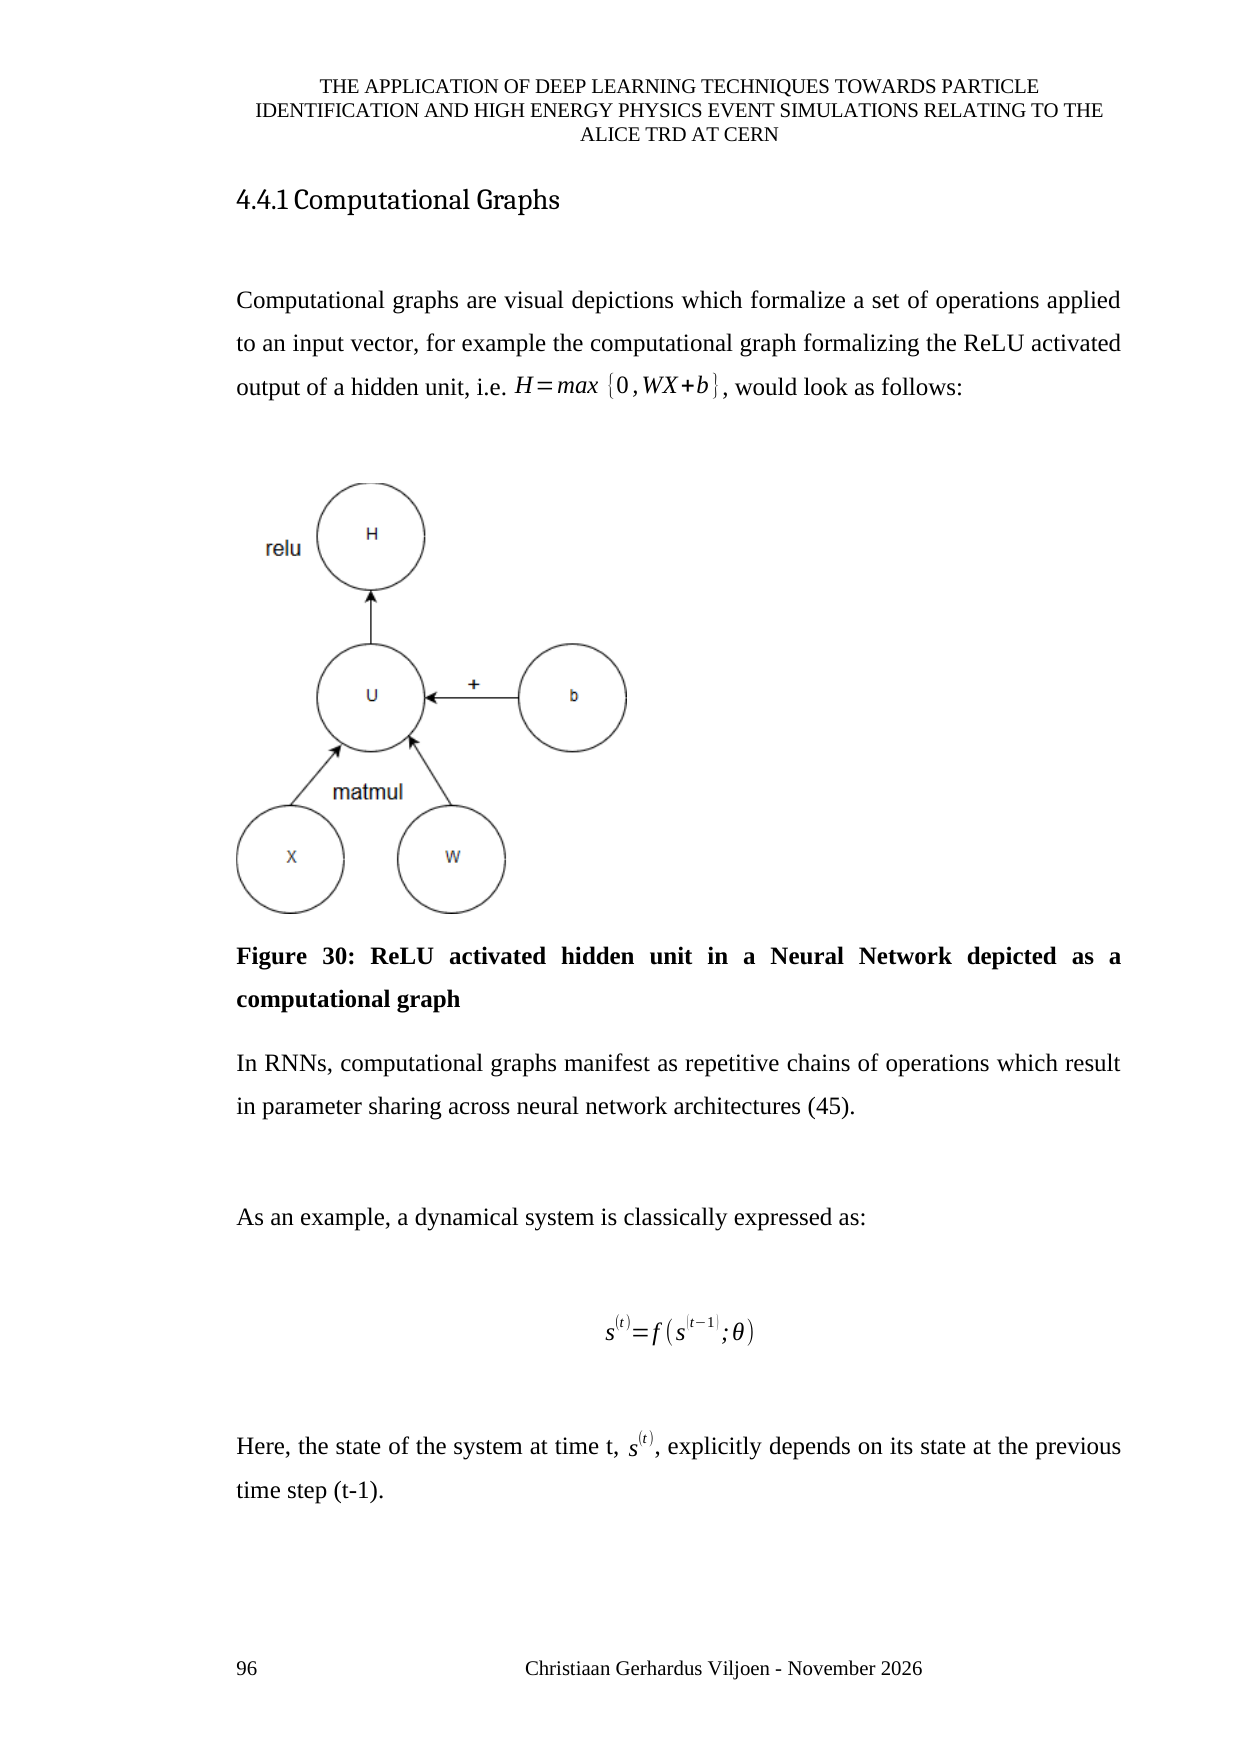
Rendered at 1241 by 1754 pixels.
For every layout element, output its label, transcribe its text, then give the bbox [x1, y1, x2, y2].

text In RNNs, computational graphs manifest as repetitive chains of operations which result in parameter sharing across neural network architectures . [236, 1048, 1122, 1120]
subtitle Computational Graphs [236, 183, 1122, 217]
picture [236, 483, 627, 914]
text As an example, a dynamical system is classically expressed as: [236, 1202, 1122, 1231]
text Figure 30: ReLU activated hidden unit in a Neural Network depicted as a computational graph [236, 941, 1122, 1013]
text Computational graphs are visual depictions which formalize a set of operations applied to an input vector, for example the computational graph formalizing the ReLU activated output of a hidden unit, i.e. , would look as follows: [236, 285, 1122, 401]
text Here, the state of the system at time t, , explicitly depends on its state at the previous time step (t-1). [236, 1429, 1122, 1504]
